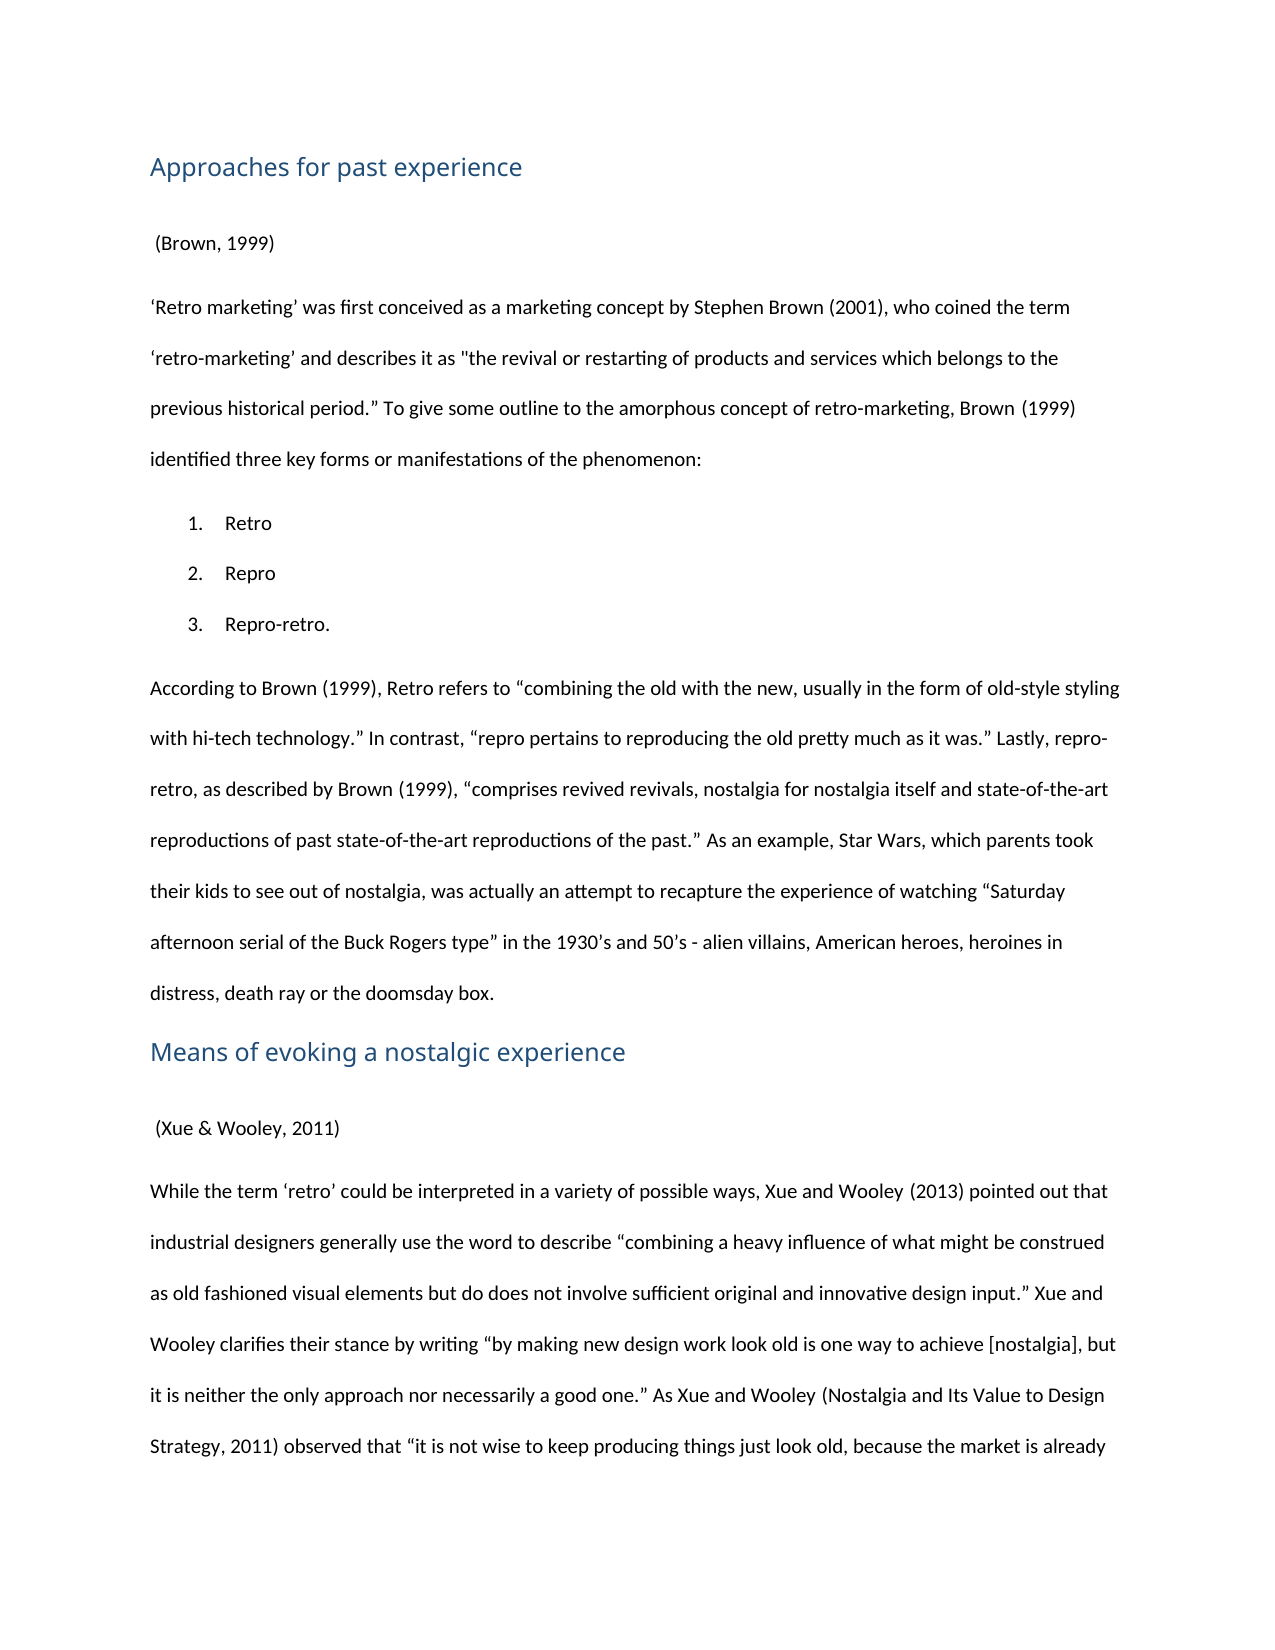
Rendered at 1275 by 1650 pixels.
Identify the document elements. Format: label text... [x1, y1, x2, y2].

text ‘Retro marketing’ was first conceived as a marketing concept by Stephen Brown (2001), who coined the term ‘retro-marketing’ and describes it as "the revival or restarting of products and services which belongs to the previous historical period.” To give some outline to the amorphous concept of retro-marketing, Brown identified three key forms or manifestations of the phenomenon: [150, 294, 1125, 472]
subtitle Means of evoking a nostalgic experience [150, 1035, 1125, 1069]
list Repro-retro. [187, 611, 1125, 637]
list Retro [187, 510, 1125, 535]
list Repro [187, 561, 1125, 586]
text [150, 1179, 1125, 1458]
subtitle Approaches for past experience [150, 150, 1125, 184]
text According to Brown , Retro refers to “combining the old with the new, usually in the form of old-style styling with hi-tech technology.” In contrast, “repro pertains to reproducing the old pretty much as it was.” Lastly, repro-retro, as described by Brown , “comprises revived revivals, nostalgia for nostalgia itself and state-of-the-art reproductions of past state-of-the-art reproductions of the past.” As an example, Star Wars, which parents took their kids to see out of nostalgia, was actually an attempt to recapture the experience of watching “Saturday afternoon serial of the Buck Rogers type” in the 1930’s and 50’s - alien villains, American heroes, heroines in distress, death ray or the doomsday box. [150, 675, 1125, 1005]
